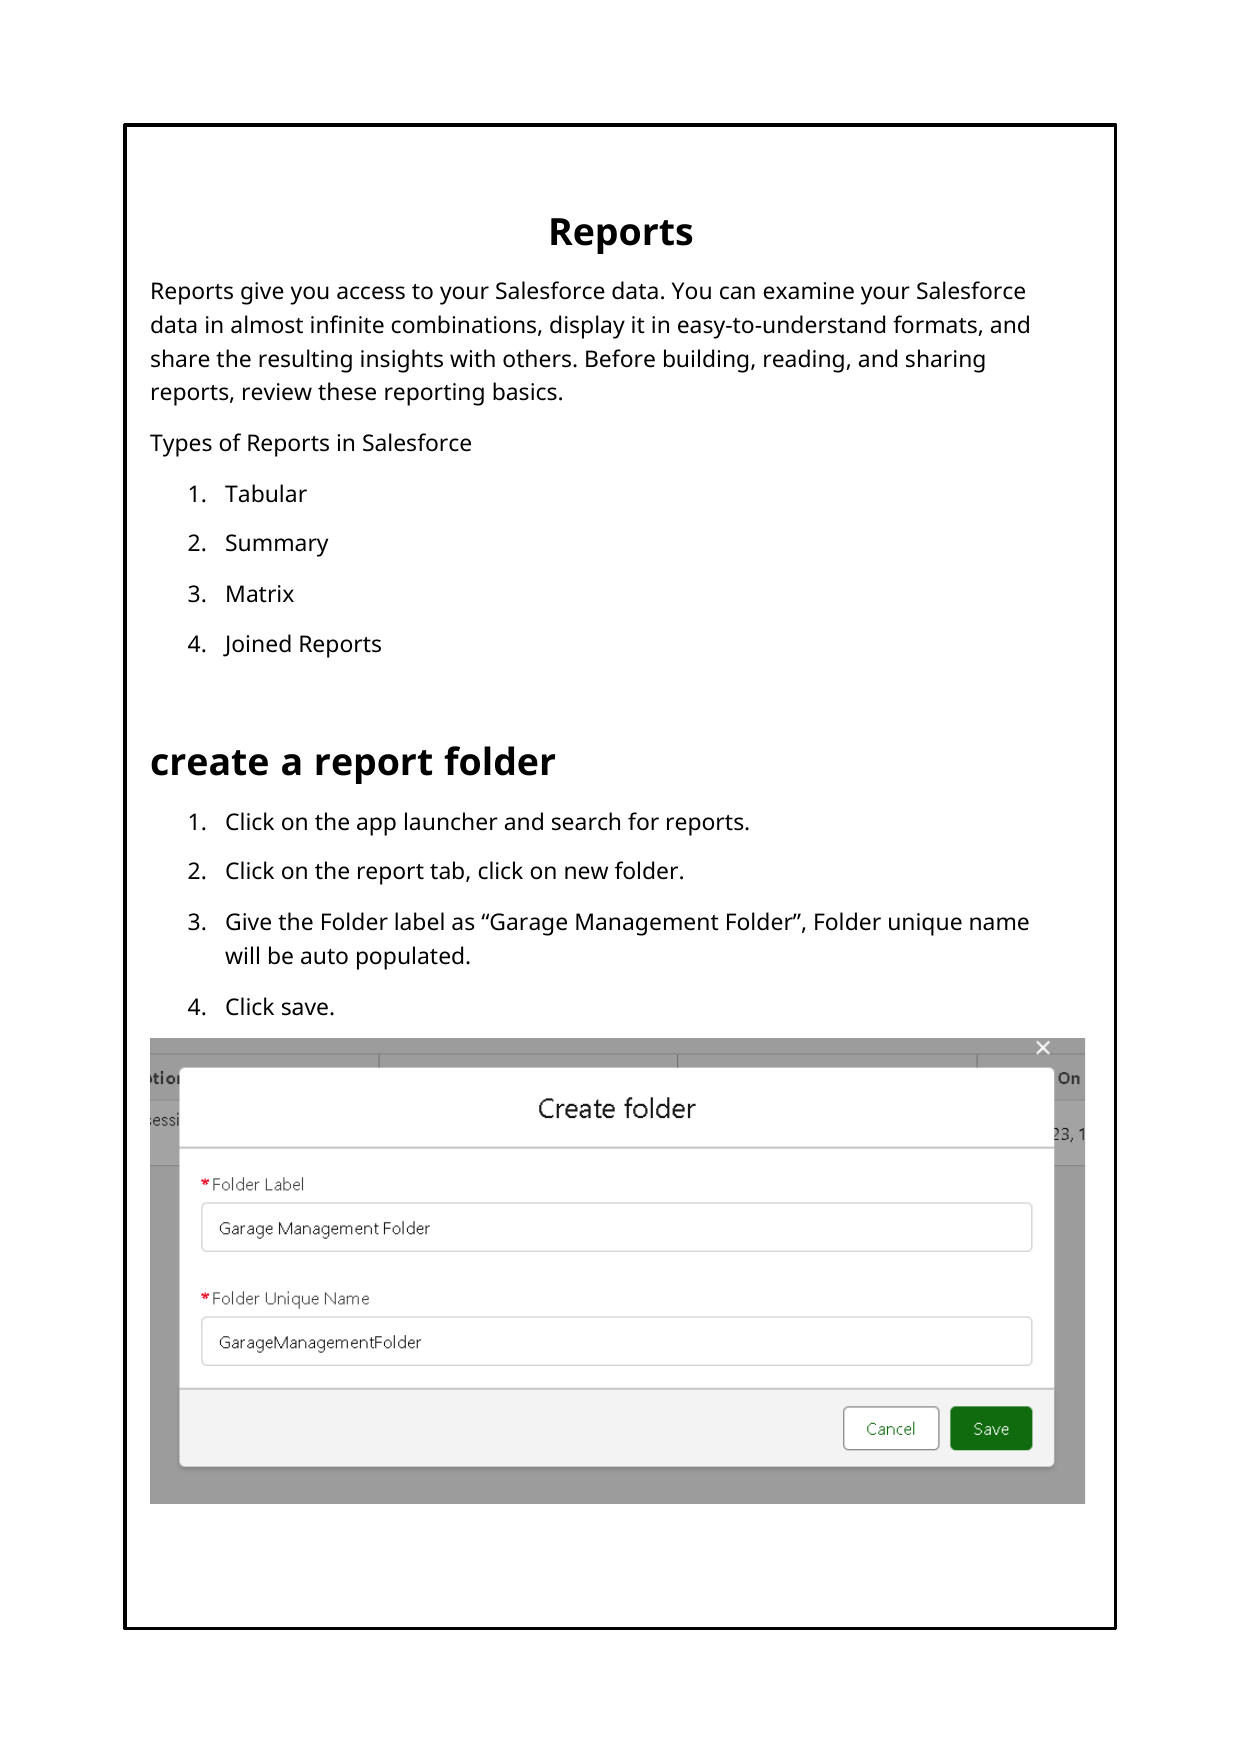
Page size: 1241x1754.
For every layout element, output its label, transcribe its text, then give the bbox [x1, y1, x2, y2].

picture [150, 1038, 1085, 1504]
list Tabular [187, 478, 1138, 509]
list Summary [187, 527, 1138, 558]
list Click on the report tab, click on new folder. [187, 855, 1138, 887]
list Click save. [187, 991, 1138, 1022]
list Give the Folder label as “Garage Management Folder”, Folder unique name will be auto populated. [187, 906, 1048, 971]
list Joined Reports [187, 628, 1138, 659]
subtitle create a report folder [150, 735, 1138, 786]
list Matrix [187, 577, 1138, 609]
subtitle Reports [148, 205, 1093, 256]
list Click on the app launcher and search for reports. [187, 806, 1138, 837]
text Reports give you access to your Salesforce data. You can examine your Salesforce data in almost inﬁnite combinations, display it in easy-to-understand formats, and share the resulting insights with others. Before building, reading, and sharing reports, review these reporting basics. [150, 275, 1063, 408]
text Types of Reports in Salesforce [150, 427, 1138, 458]
